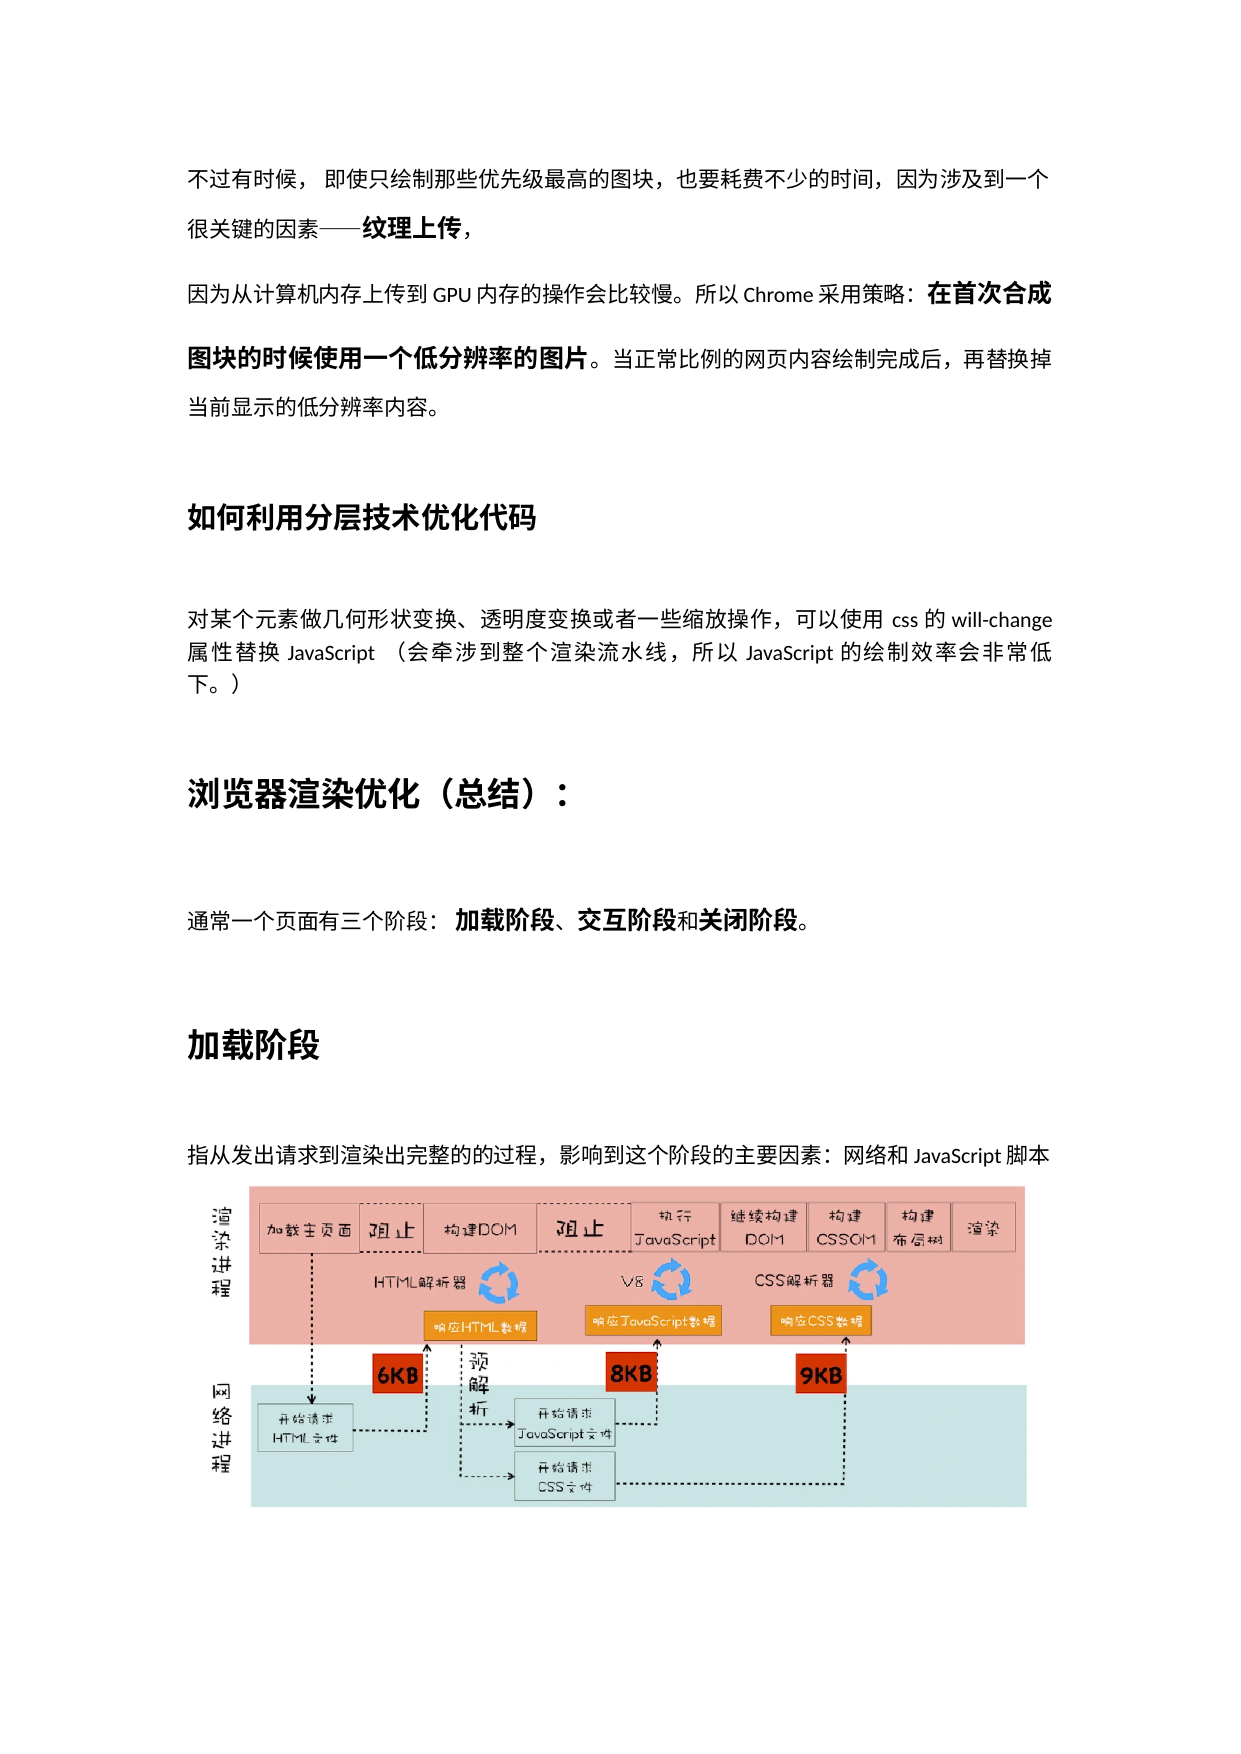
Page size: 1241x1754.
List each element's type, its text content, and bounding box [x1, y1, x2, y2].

subtitle 浏览器渲染优化（总结）： [187, 759, 1053, 824]
subtitle 如何利用分层技术优化代码 [187, 484, 1053, 549]
text 因为从计算机内存上传到GPU内存的操作会比较慢。所以Chrome采用策略：在首次合成图块的时候使用一个低分辨率的图片。当正常比例的网页内容绘制完成后，再替换掉当前显示的低分辨率内容。 [187, 259, 1053, 422]
subtitle 加载阶段 [187, 1011, 1053, 1076]
picture [187, 1169, 1052, 1545]
list 通常一个页面有三个阶段： 加载阶段、交互阶段和关闭阶段。 [187, 886, 1053, 951]
text 不过有时候， 即使只绘制那些优先级最高的图块，也要耗费不少的时间，因为涉及到一个很关键的因素——纹理上传， [187, 162, 1053, 259]
text 指从发出请求到渲染出完整的的过程，影响到这个阶段的主要因素：网络和JavaScript脚本 [187, 1137, 1053, 1170]
list 对某个元素做几何形状变换、透明度变换或者一些缩放操作，可以使用css 的will-change 属性替换JavaScript （会牵涉到整个渲染流水线，所以JavaScript的绘制效率会非常低下。） [187, 602, 1053, 699]
